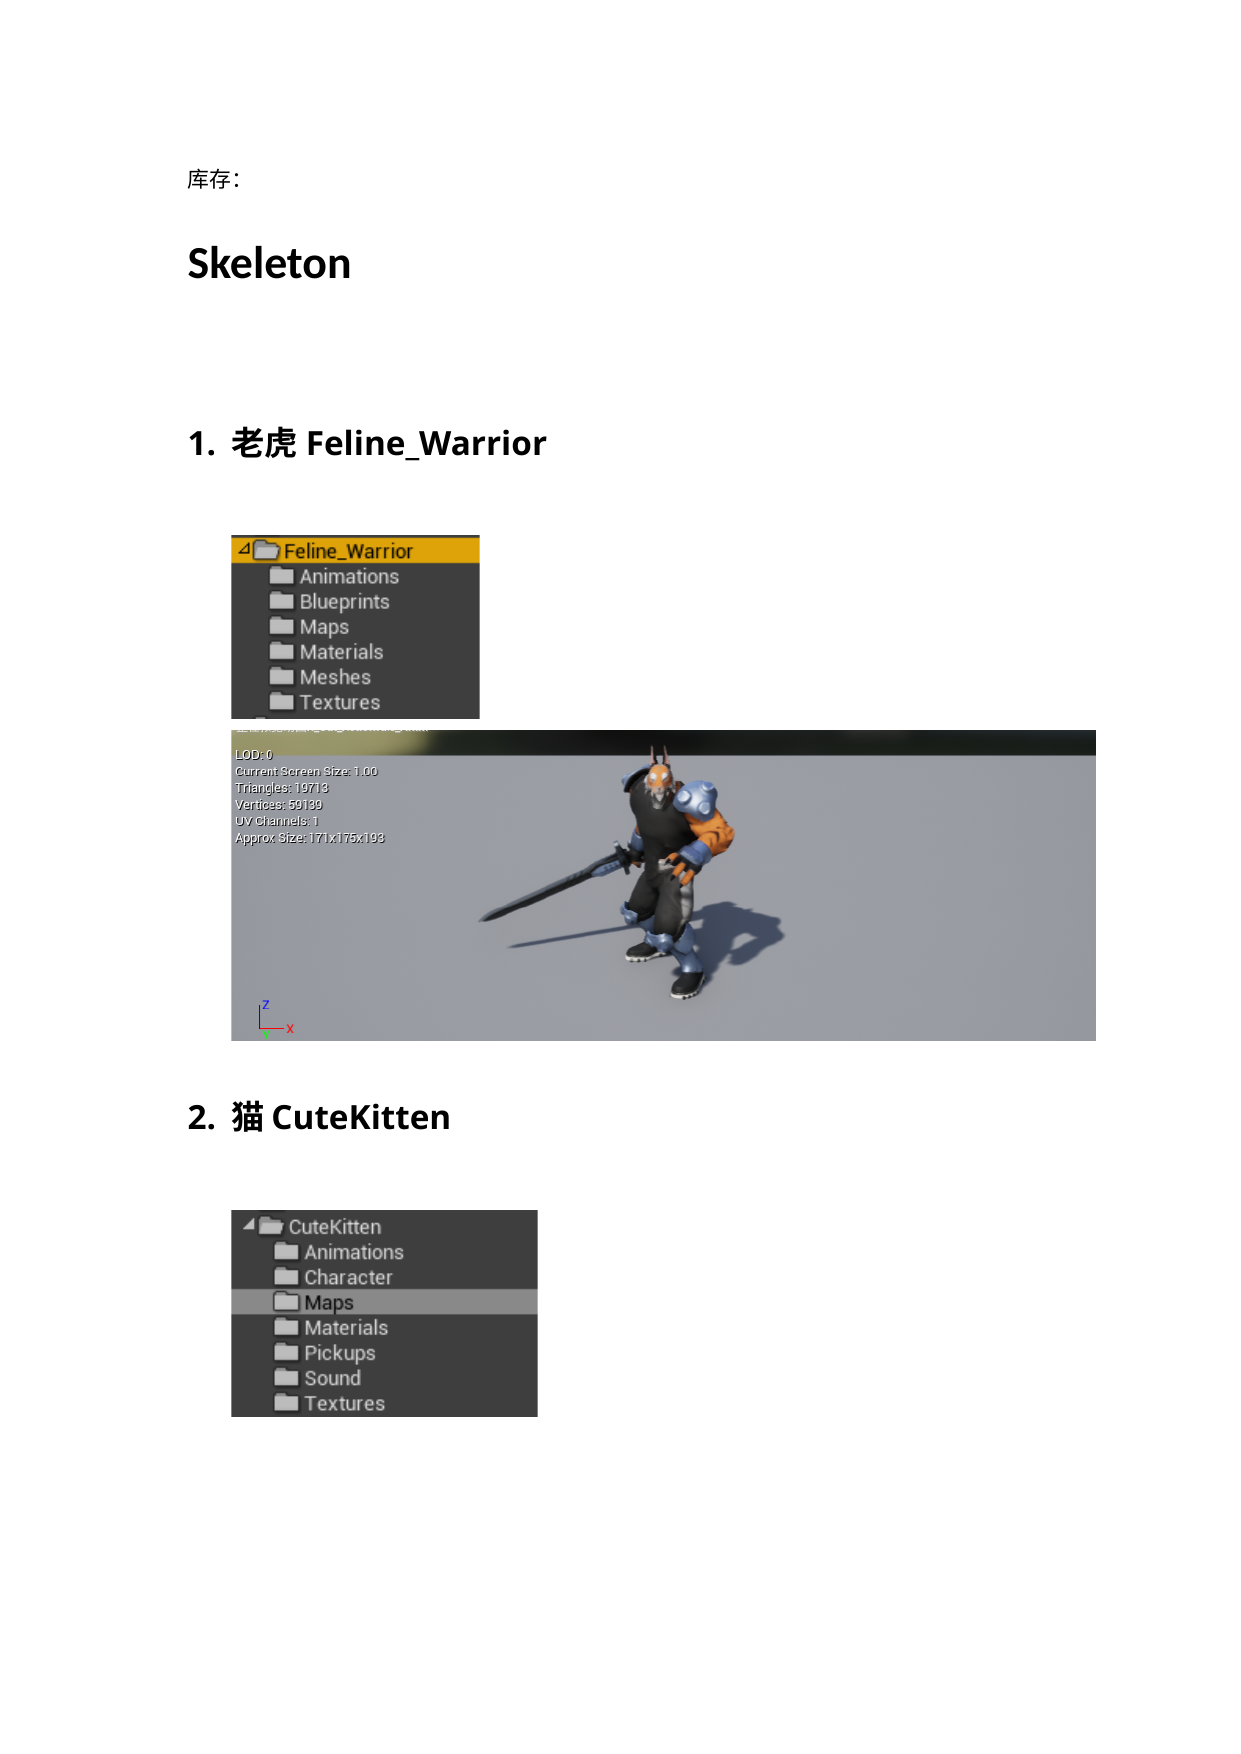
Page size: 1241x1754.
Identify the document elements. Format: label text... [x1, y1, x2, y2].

picture [231, 730, 1096, 1041]
picture [231, 535, 480, 719]
text 库存： [187, 162, 1053, 194]
subtitle 猫CuteKitten [187, 1083, 1053, 1148]
picture [231, 1210, 538, 1417]
subtitle Skeleton [187, 230, 1053, 295]
subtitle 老虎 Feline_Warrior [187, 408, 1053, 473]
